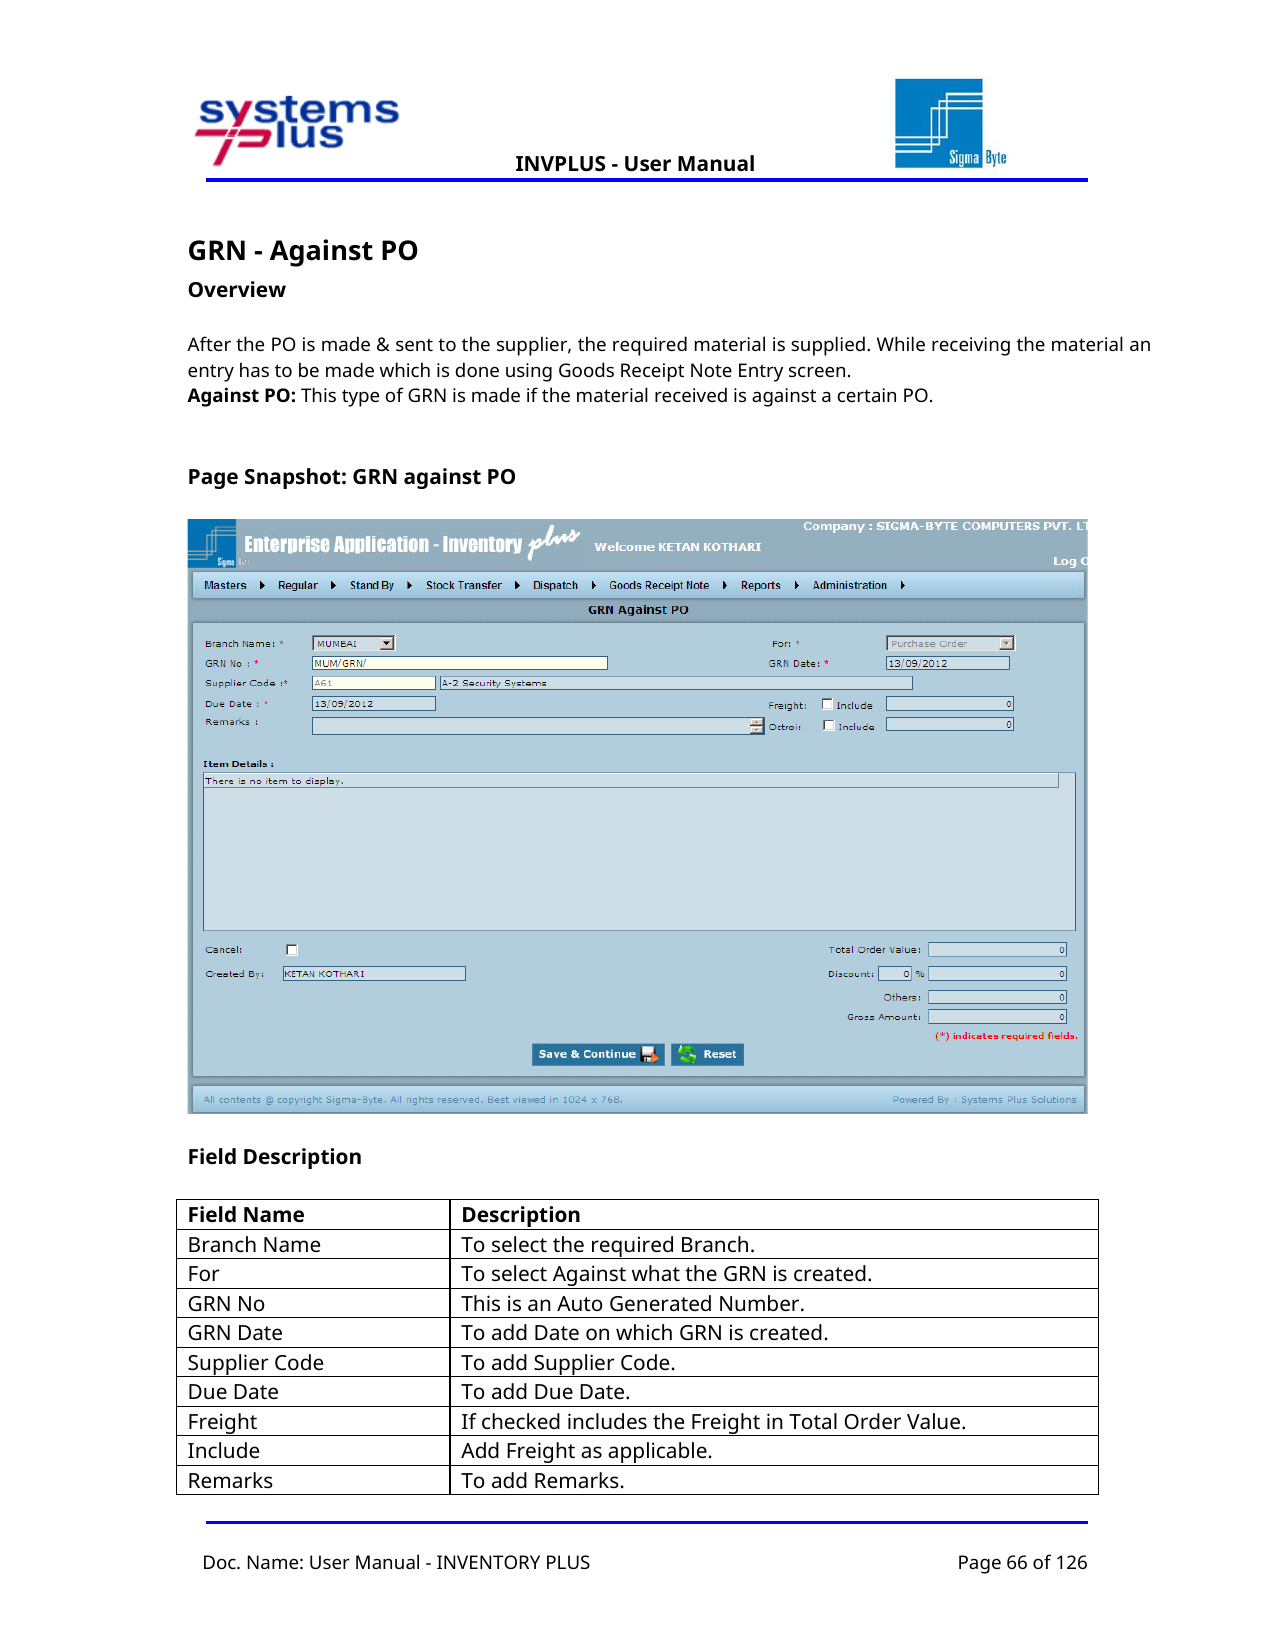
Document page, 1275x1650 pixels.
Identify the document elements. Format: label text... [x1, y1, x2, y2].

table_cell To add Due Date. [451, 1377, 1098, 1406]
table_cell To add Supplier Code. [451, 1348, 1098, 1376]
text Against PO: This type of GRN is made if the material received is against a certain PO. [187, 383, 1153, 408]
text Overview [187, 275, 1153, 303]
table_cell To select Against what the GRN is created. [451, 1259, 1098, 1288]
subtitle GRN - Against PO [187, 232, 1153, 269]
text After the PO is made & sent to the supplier, the required material is supplied. While receiving the material an entry has to be made which is done using Goods Receipt Note Entry screen. [187, 332, 1153, 383]
table_cell If checked includes the Freight in Total Order Value. [451, 1407, 1098, 1435]
picture [871, 75, 1012, 172]
table_cell For [177, 1259, 449, 1288]
text Field Description [187, 1142, 1153, 1171]
table_header Field Name [177, 1200, 449, 1229]
table_cell Freight [177, 1407, 449, 1435]
table_cell GRN Date [177, 1318, 449, 1347]
table_header Description [451, 1200, 1098, 1229]
table_cell To add Remarks. [451, 1466, 1098, 1494]
table_cell This is an Auto Generated Number. [451, 1289, 1098, 1317]
table_cell To select the required Branch. [451, 1230, 1098, 1258]
table_cell Remarks [177, 1466, 449, 1494]
table_cell Add Freight as applicable. [451, 1436, 1098, 1465]
table_cell GRN No [177, 1289, 449, 1317]
table_cell Include [177, 1436, 449, 1465]
picture [187, 519, 1088, 1114]
table_cell Supplier Code [177, 1348, 449, 1376]
picture [187, 81, 406, 172]
text Page Snapshot: GRN against PO [187, 462, 1153, 491]
table_cell Due Date [177, 1377, 449, 1406]
table_cell To add Date on which GRN is created. [451, 1318, 1098, 1347]
table_cell Branch Name [177, 1230, 449, 1258]
